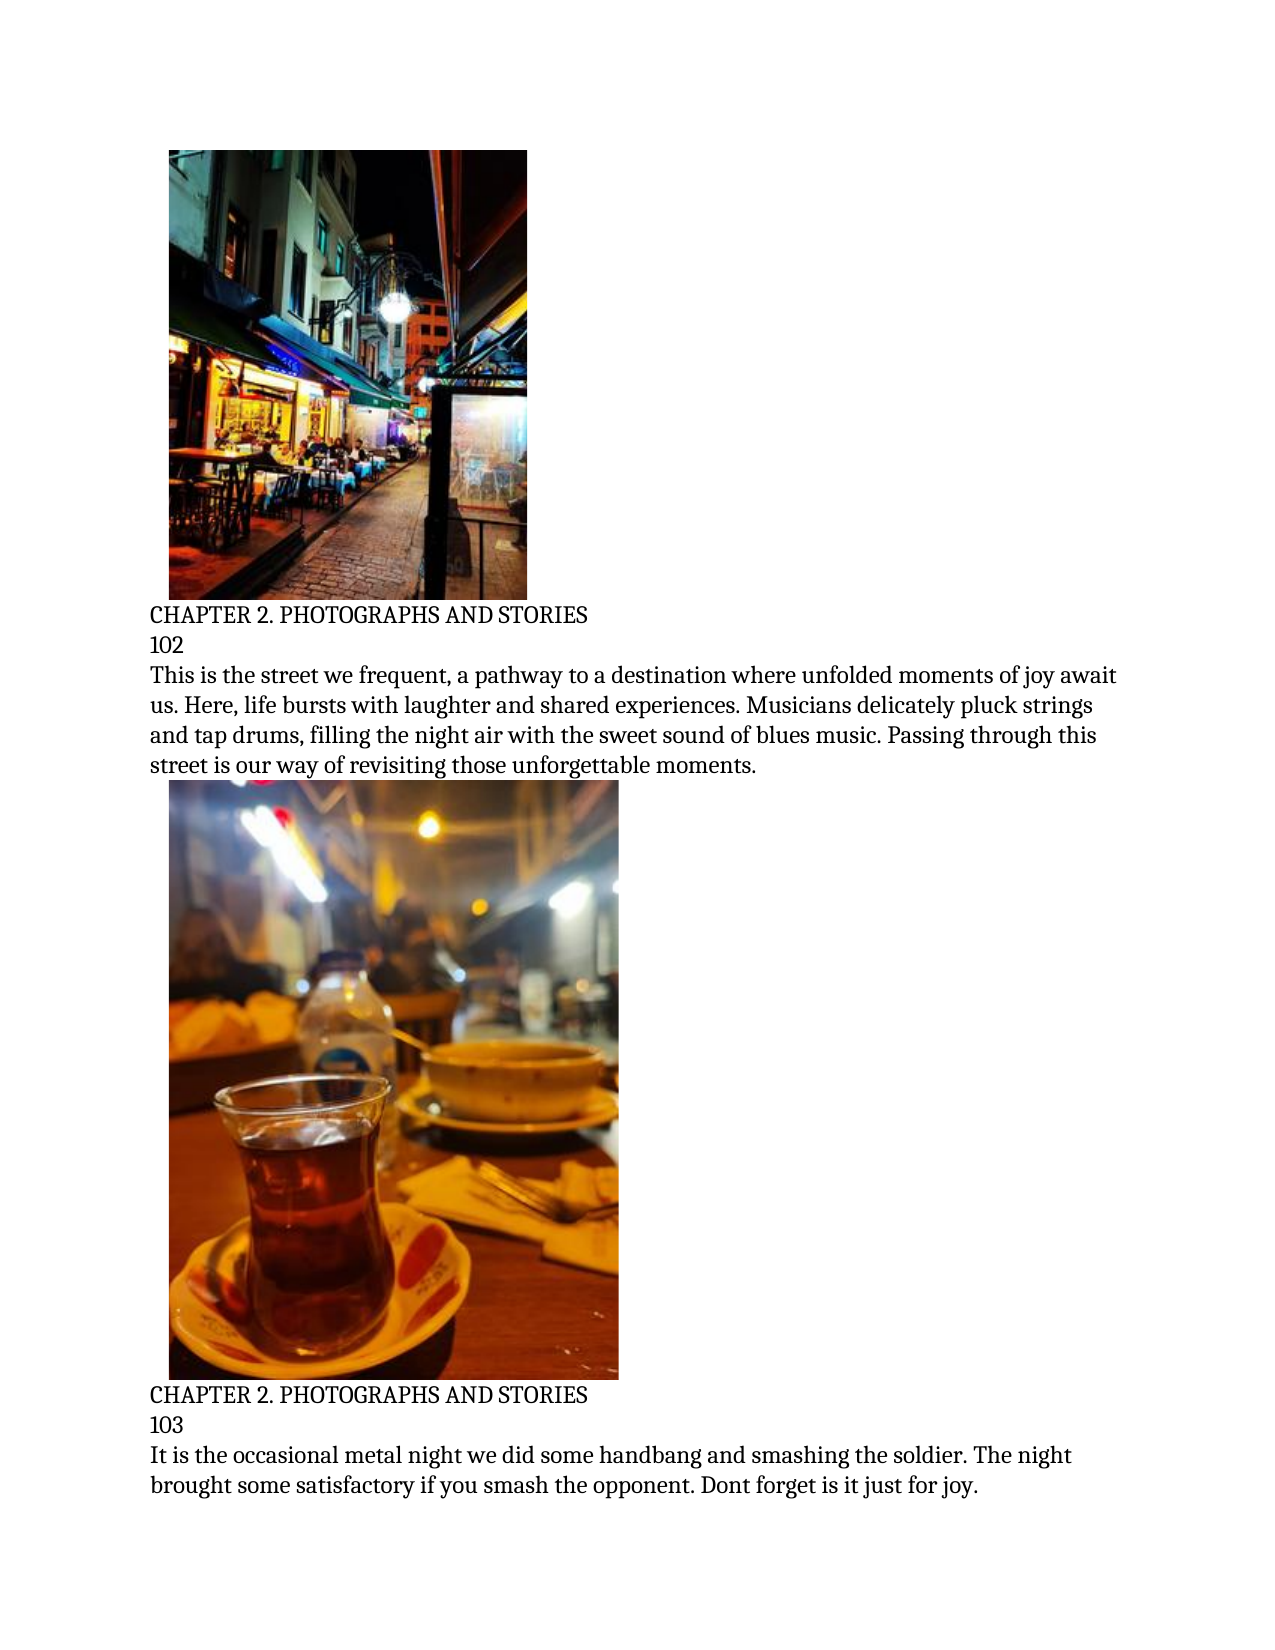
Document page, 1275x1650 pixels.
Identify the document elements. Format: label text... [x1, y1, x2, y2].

picture [168, 780, 619, 1380]
text This is the street we frequent, a pathway to a destination where unfolded moments of joy await us. Here, life bursts with laughter and shared experiences. Musicians delicately pluck strings and tap drums, filling the night air with the sweet sound of blues music. Passing through this street is our way of revisiting those unforgettable moments. [150, 660, 1125, 780]
text 102 [150, 630, 1125, 660]
text CHAPTER 2. PHOTOGRAPHS AND STORIES [150, 1380, 1125, 1410]
picture [168, 150, 528, 600]
text It is the occasional metal night we did some handbang and smashing the soldier. The night brought some satisfactory if you smash the opponent. Dont forget is it just for joy. [150, 1440, 1125, 1500]
text 103 [150, 1410, 1125, 1440]
text CHAPTER 2. PHOTOGRAPHS AND STORIES [150, 600, 1125, 630]
